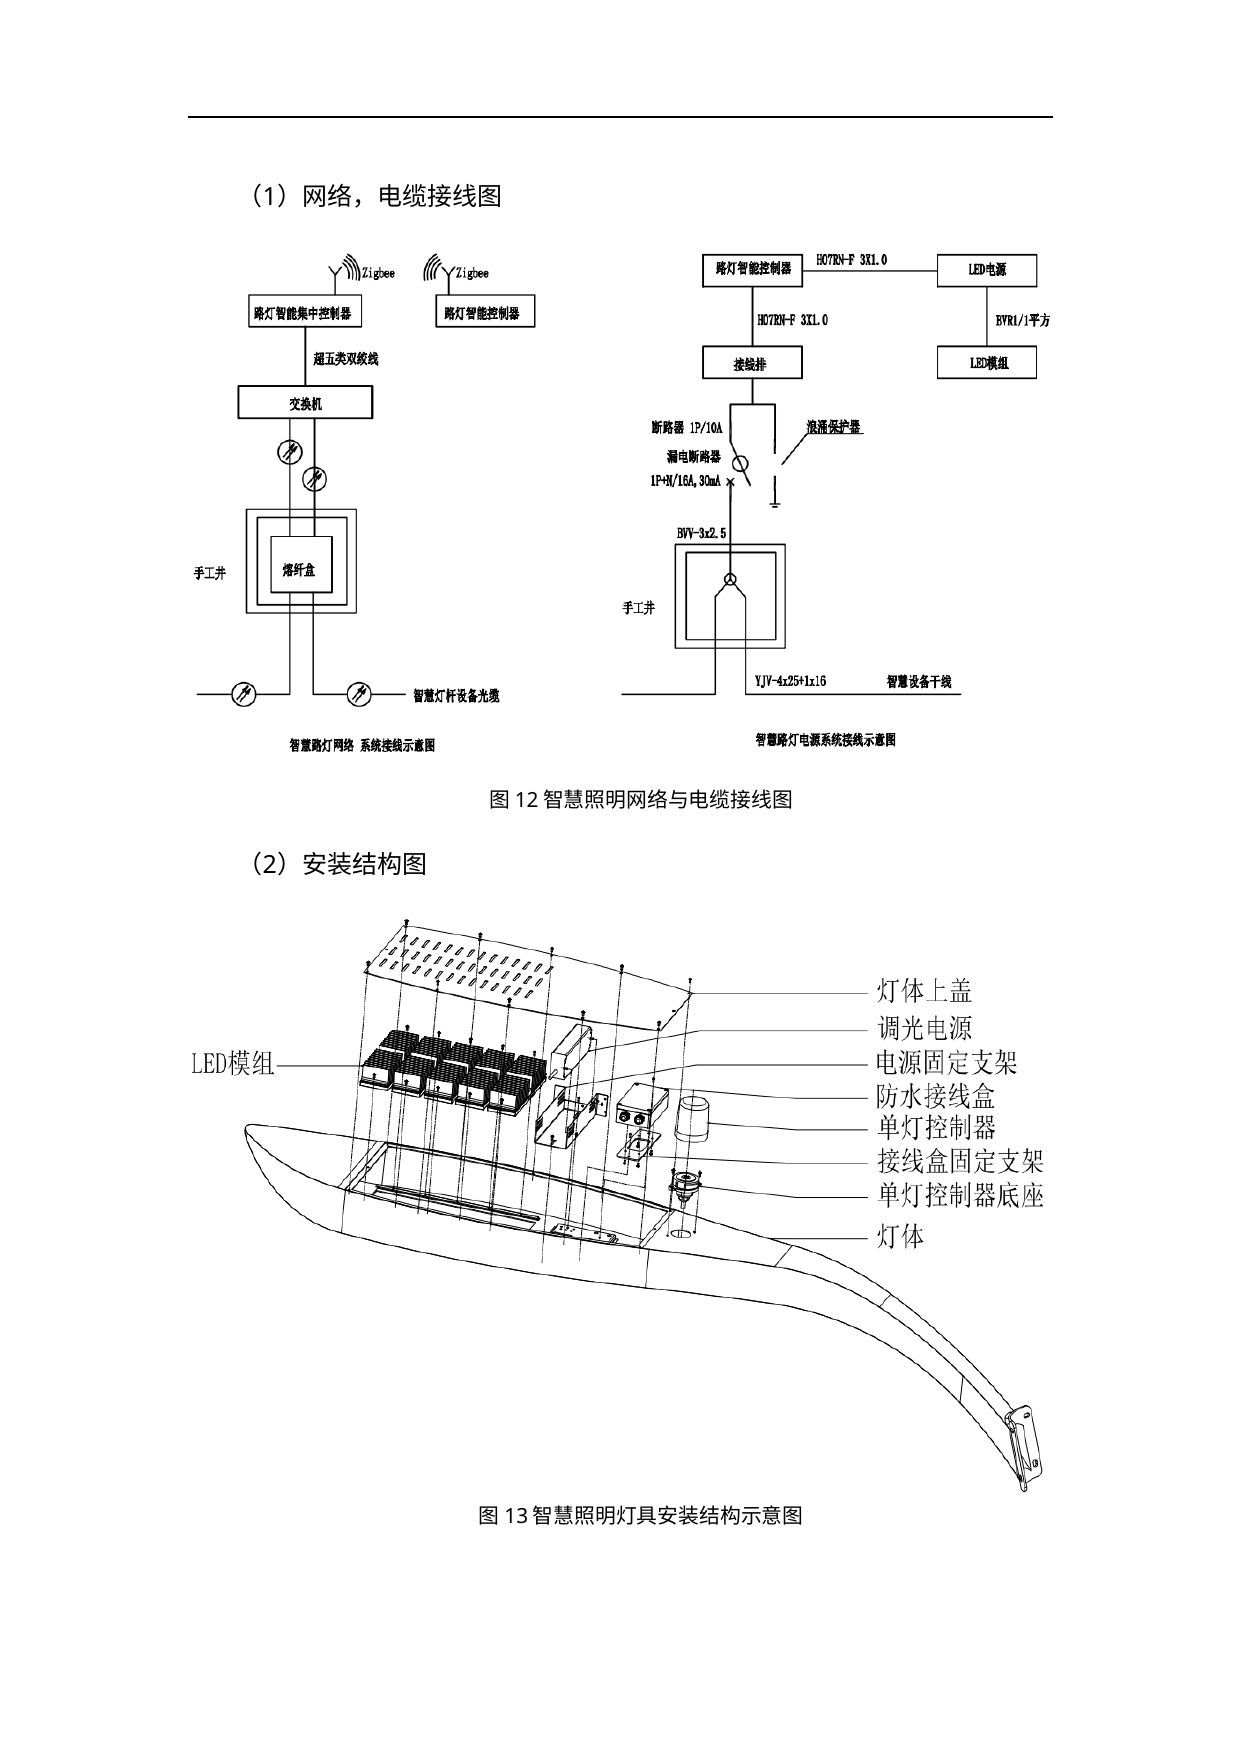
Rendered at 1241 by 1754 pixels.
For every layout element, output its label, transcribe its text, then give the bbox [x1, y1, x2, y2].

text （1）网络，电缆接线图 [187, 162, 1053, 227]
picture [187, 912, 1054, 1497]
text （2）安装结构图 [187, 830, 1053, 895]
picture [187, 245, 1054, 756]
